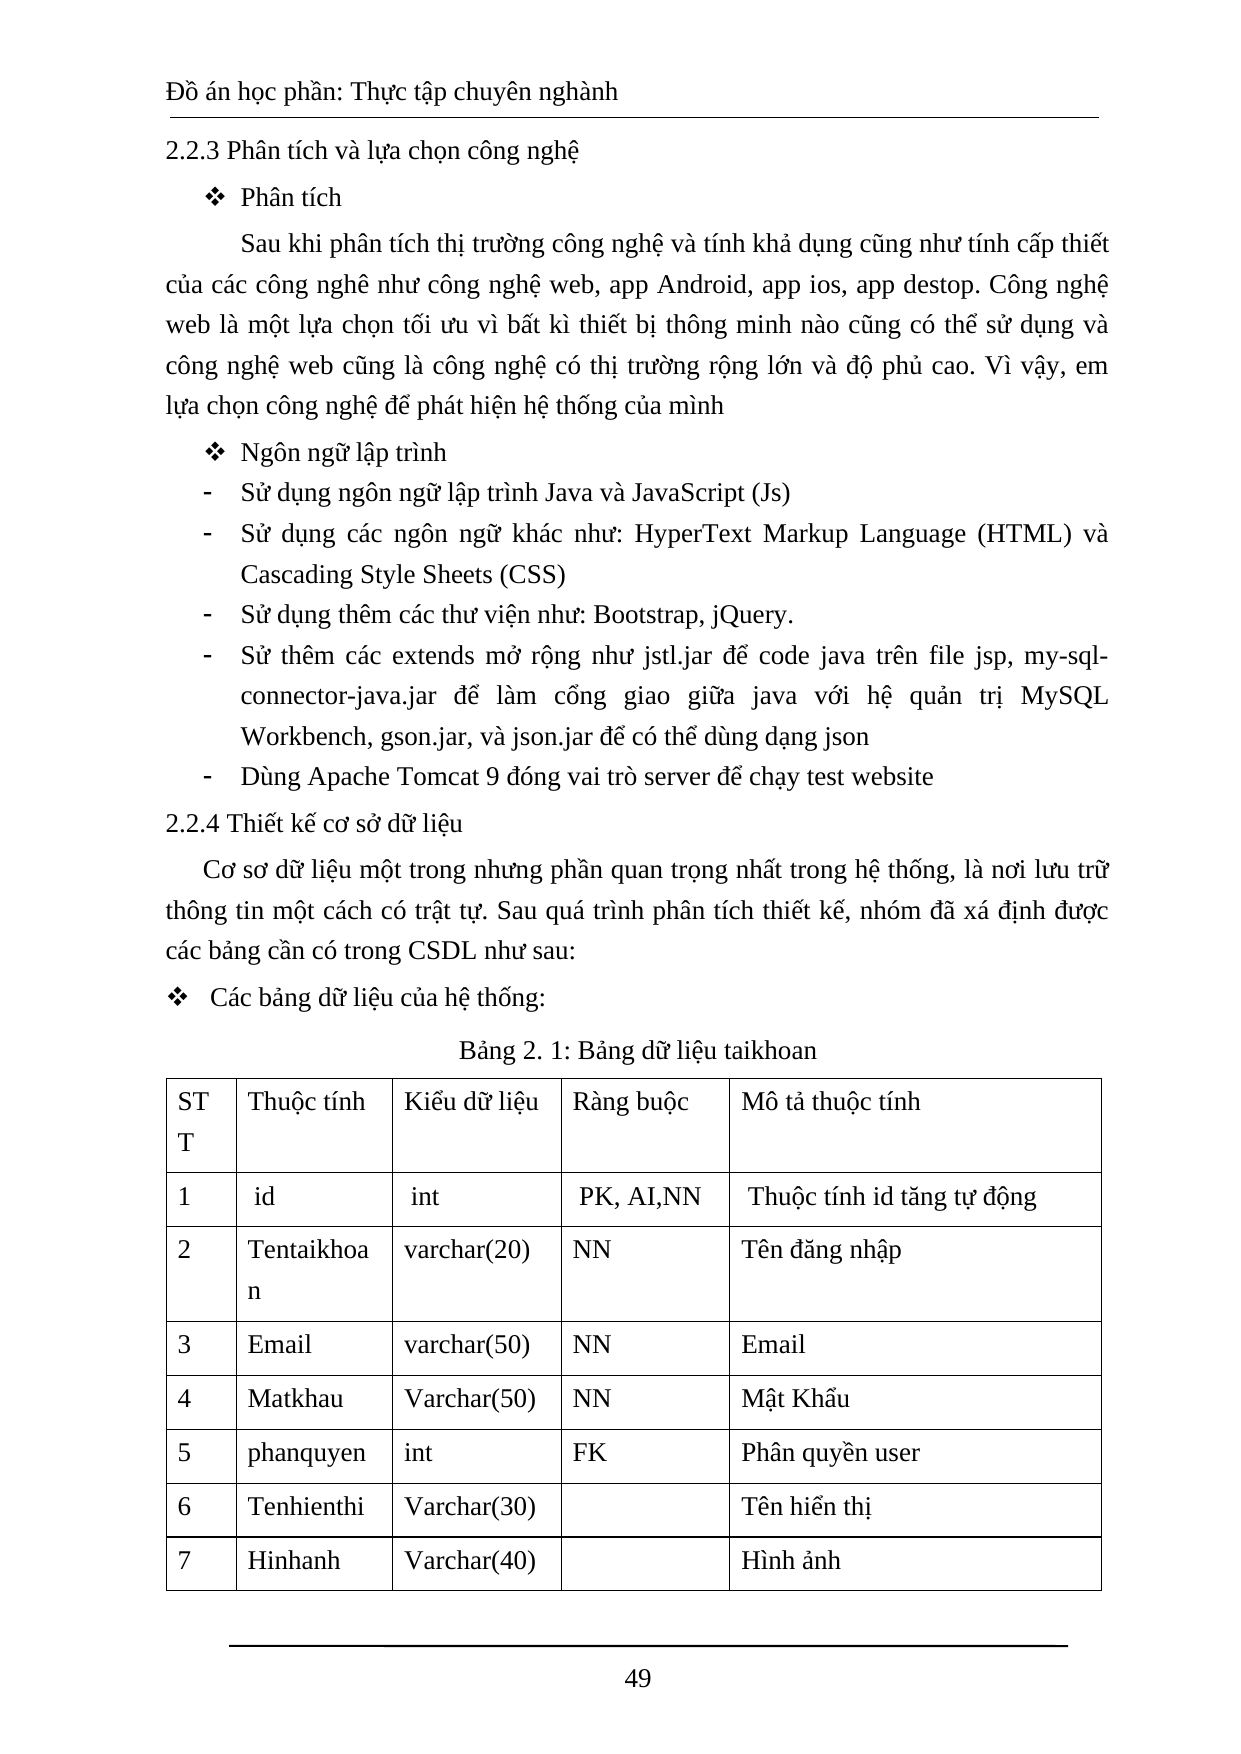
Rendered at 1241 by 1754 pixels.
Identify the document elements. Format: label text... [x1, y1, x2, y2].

table_cell [562, 1484, 729, 1536]
subtitle Phân tích và lựa chọn công nghệ [165, 134, 1110, 165]
table_header Ràng buộc [562, 1079, 729, 1172]
table_cell 1 [167, 1173, 236, 1226]
list Sử dụng các ngôn ngữ khác như: HyperText Markup Language (HTML) và Cascading Style Sheets (CSS) [203, 517, 1110, 589]
table_cell Matkhau [237, 1376, 392, 1428]
list Sử dụng thêm các thư viện như: Bootstrap, jQuery. [203, 598, 1110, 629]
table_cell varchar(20) [393, 1227, 561, 1321]
table_cell Email [730, 1322, 1101, 1374]
table_cell Varchar(30) [393, 1484, 561, 1536]
table_cell 5 [167, 1430, 236, 1482]
table_cell 2 [167, 1227, 236, 1321]
table_cell Hinhanh [237, 1538, 392, 1590]
table_cell Mật Khẩu [730, 1376, 1101, 1428]
table_cell 6 [167, 1484, 236, 1536]
table_cell Tên hiển thị [730, 1484, 1101, 1536]
table_cell NN [562, 1376, 729, 1428]
list Các bảng dữ liệu của hệ thống: [165, 981, 1110, 1012]
table_cell Tenhienthi [237, 1484, 392, 1536]
table_cell 3 [167, 1322, 236, 1374]
table_cell Tentaikhoan [237, 1227, 392, 1321]
list Ngôn ngữ lập trình [203, 436, 1110, 467]
table_cell int [393, 1173, 561, 1226]
table_cell Thuộc tính id tăng tự động [730, 1173, 1101, 1226]
table_cell Varchar(40) [393, 1538, 561, 1590]
table_cell 4 [167, 1376, 236, 1428]
table_cell [562, 1538, 729, 1590]
list Sử dụng ngôn ngữ lập trình Java và JavaScript (Js) [203, 477, 1110, 508]
table_cell int [393, 1430, 561, 1482]
table_cell Varchar(50) [393, 1376, 561, 1428]
table_cell Email [237, 1322, 392, 1374]
table_cell FK [562, 1430, 729, 1482]
list Dùng Apache Tomcat 9 đóng vai trò server để chạy test website [203, 760, 1110, 791]
text Cơ sơ dữ liệu một trong nhưng phần quan trọng nhất trong hệ thống, là nơi lưu trữ thông tin một cách có trật tự. Sau quá trình phân tích thiết kế, nhóm đã xá định được các bảng cần có trong CSDL như sau: [165, 854, 1110, 966]
table_header STT [167, 1079, 236, 1172]
table_cell NN [562, 1322, 729, 1374]
table_cell Phân quyền user [730, 1430, 1101, 1482]
list Phân tích [203, 181, 1110, 212]
table_cell phanquyen [237, 1430, 392, 1482]
text Bảng 2. 1: Bảng dữ liệu taikhoan [165, 1034, 1110, 1065]
table_cell NN [562, 1227, 729, 1321]
table_cell 7 [167, 1538, 236, 1590]
table_cell PK, AI,NN [562, 1173, 729, 1226]
table_header Kiểu dữ liệu [393, 1079, 561, 1172]
table_header Thuộc tính [237, 1079, 392, 1172]
table_cell Hình ảnh [730, 1538, 1101, 1590]
text Sau khi phân tích thị trường công nghệ và tính khả dụng cũng như tính cấp thiết của các công nghê như công nghệ web, app Android, app ios, app destop. Công nghệ web là một lựa chọn tối ưu vì bất kì thiết bị thông minh nào cũng có thể sử dụng và công nghệ web cũng là công nghệ có thị trường rộng lớn và độ phủ cao. Vì vậy, em lựa chọn công nghệ để phát hiện hệ thống của mình [165, 228, 1110, 420]
table_cell varchar(50) [393, 1322, 561, 1374]
list Sử thêm các extends mở rộng như jstl.jar để code java trên file jsp, my-sql-connector-java.jar để làm cổng giao giữa java với hệ quản trị MySQL Workbench, gson.jar, và json.jar để có thể dùng dạng json [203, 639, 1110, 751]
subtitle Thiết kế cơ sở dữ liệu [165, 807, 1110, 838]
table_cell Tên đăng nhập [730, 1227, 1101, 1321]
table_cell id [237, 1173, 392, 1226]
table_header Mô tả thuộc tính [730, 1079, 1101, 1172]
